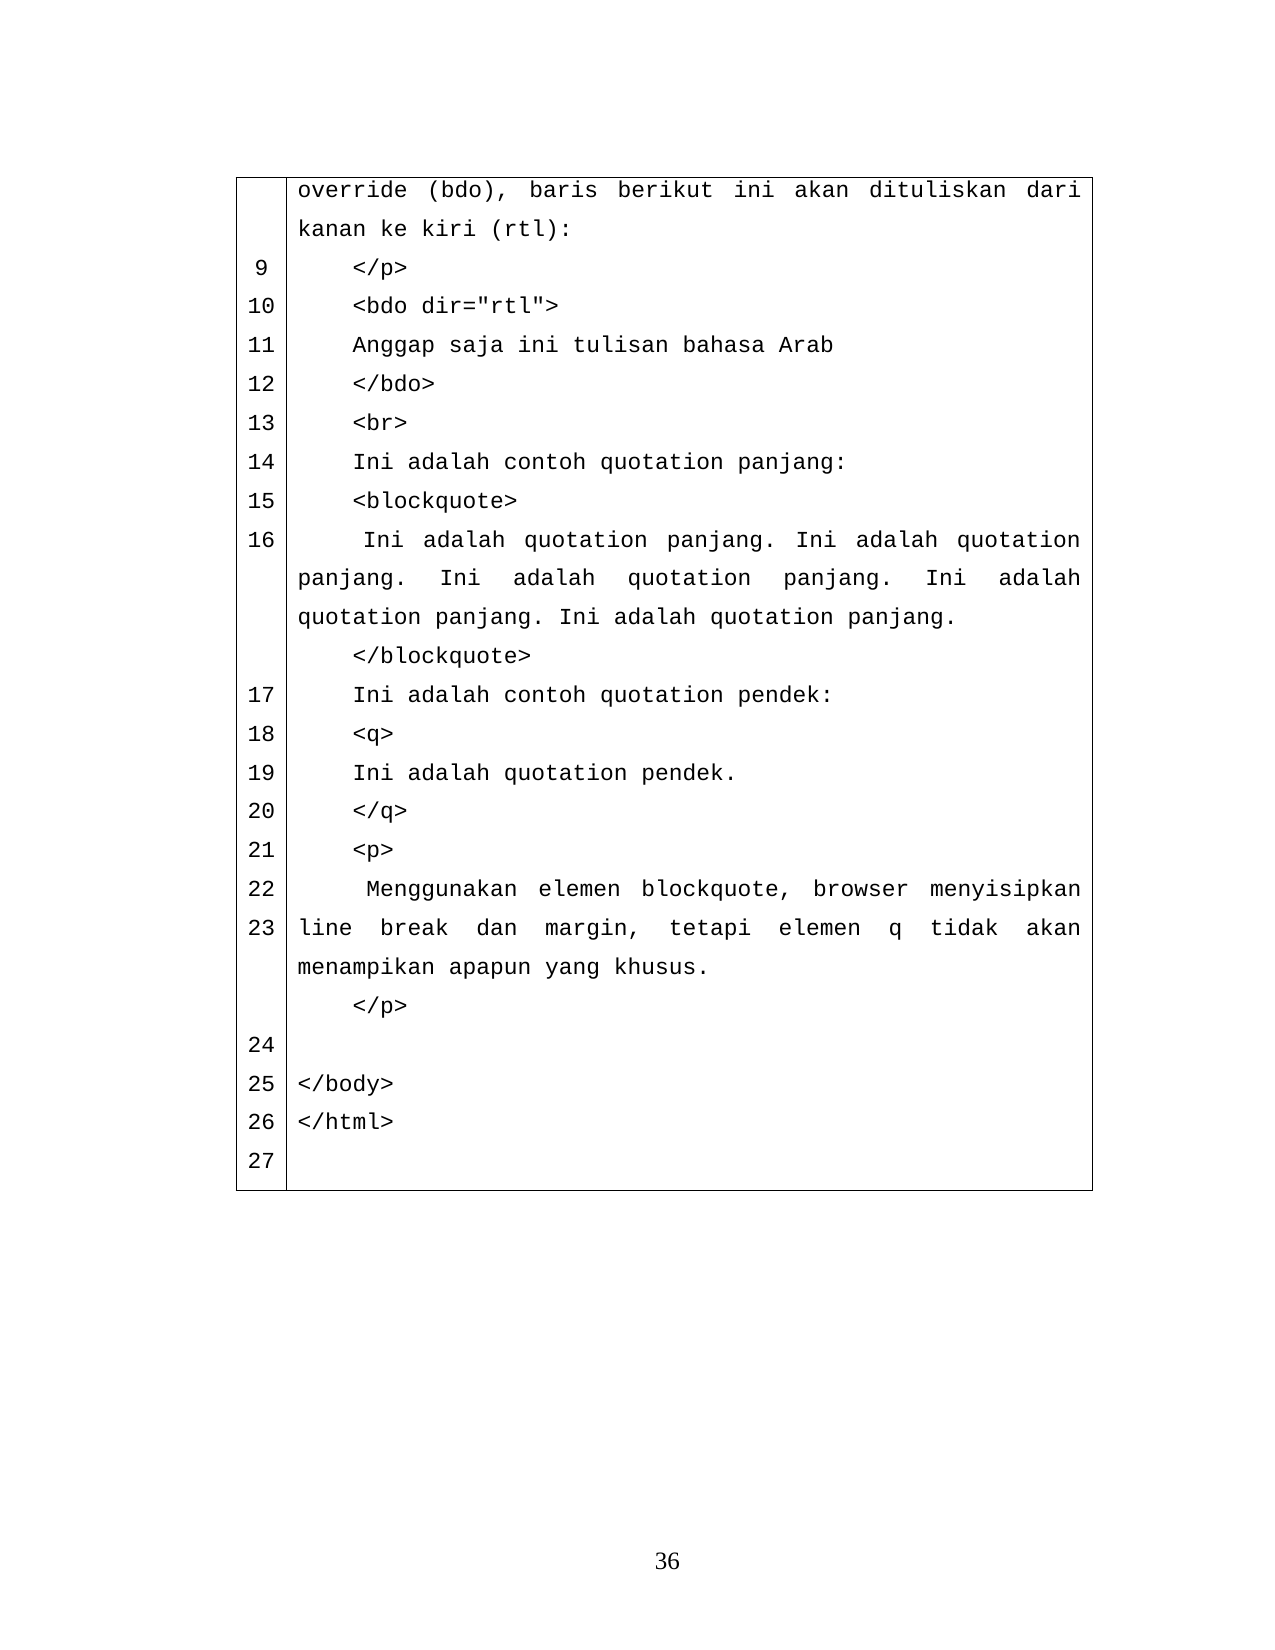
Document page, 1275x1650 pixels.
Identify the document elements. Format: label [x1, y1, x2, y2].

table_header [237, 178, 286, 1190]
table_header [287, 178, 1092, 1190]
